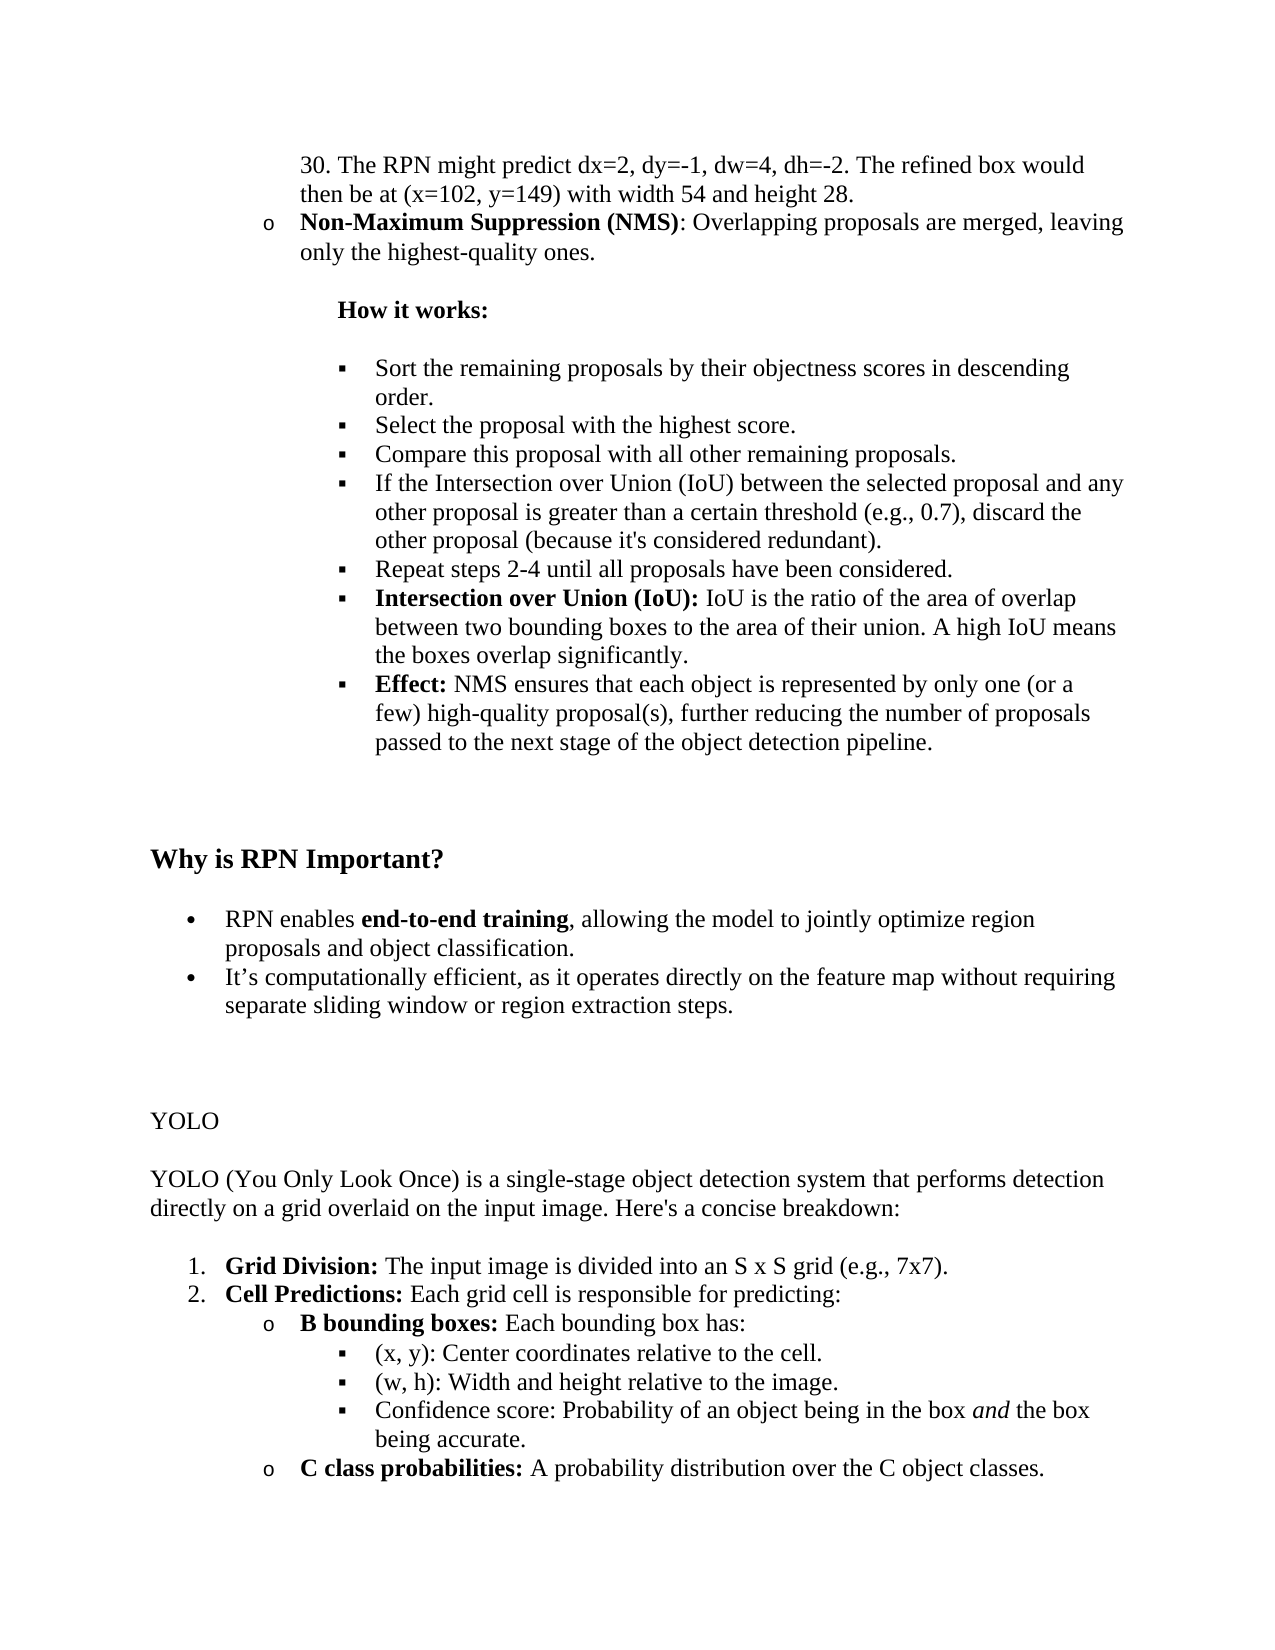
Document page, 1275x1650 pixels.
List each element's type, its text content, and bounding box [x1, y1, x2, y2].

list B bounding boxes: Each bounding box has: [262, 1308, 1125, 1338]
text YOLO (You Only Look Once) is a single-stage object detection system that performs detection directly on a grid overlaid on the input image. Here's a concise breakdown: [150, 1164, 1125, 1222]
list (w, h): Width and height relative to the image. [337, 1367, 1125, 1395]
list It’s computationally efficient, as it operates directly on the feature map without requiring separate sliding window or region extraction steps. [187, 962, 1125, 1019]
list Effect: NMS ensures that each object is represented by only one (or a few) high-quality proposal(s), further reducing the number of proposals passed to the next stage of the object detection pipeline. [337, 669, 1125, 755]
list Select the proposal with the highest score. [337, 410, 1125, 439]
list Non-Maximum Suppression (NMS): Overlapping proposals are merged, leaving only the highest-quality ones. [262, 207, 1125, 266]
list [262, 150, 1125, 207]
text How it works: [262, 295, 1125, 324]
list Confidence score: Probability of an object being in the box and the box being accurate. [337, 1395, 1125, 1453]
list Intersection over Union (IoU): IoU is the ratio of the area of overlap between two bounding boxes to the area of their union. A high IoU means the boxes overlap significantly. [337, 583, 1125, 669]
list Repeat steps 2-4 until all proposals have been considered. [337, 554, 1125, 583]
list Sort the remaining proposals by their objectness scores in descending order. [337, 353, 1125, 410]
list RPN enables end-to-end training, allowing the model to jointly optimize region proposals and object classification. [187, 904, 1125, 962]
list If the Intersection over Union (IoU) between the selected proposal and any other proposal is greater than a certain threshold (e.g., 0.7), discard the other proposal (because it's considered redundant). [337, 468, 1125, 554]
list Compare this proposal with all other remaining proposals. [337, 439, 1125, 468]
list Grid Division: The input image is divided into an S x S grid (e.g., 7x7). [187, 1251, 1125, 1279]
list (x, y): Center coordinates relative to the cell. [337, 1338, 1125, 1367]
text Why is RPN Important? [150, 842, 1125, 875]
text YOLO [150, 1106, 1125, 1135]
list Cell Predictions: Each grid cell is responsible for predicting: [187, 1279, 1125, 1308]
list C class probabilities: A probability distribution over the C object classes. [262, 1453, 1125, 1482]
